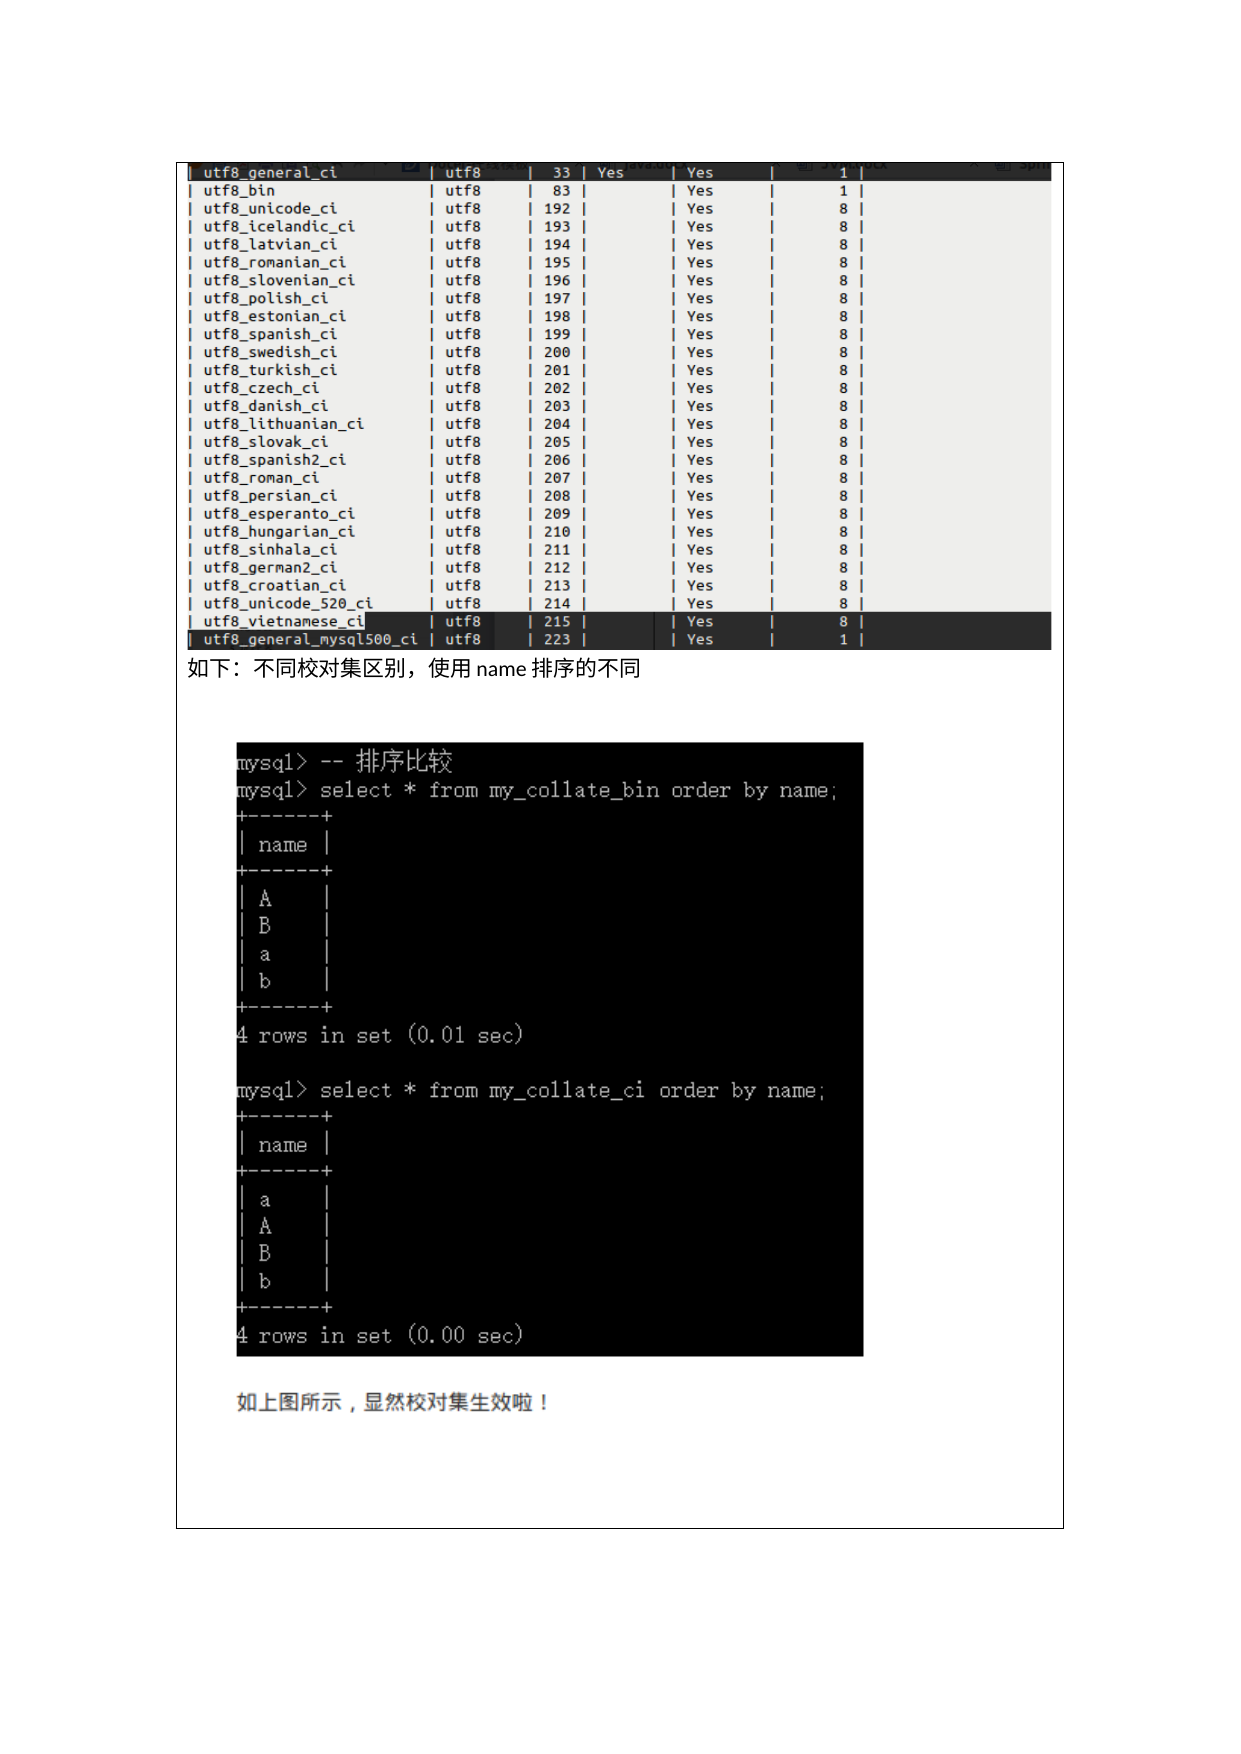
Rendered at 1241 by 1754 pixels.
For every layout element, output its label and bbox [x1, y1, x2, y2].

table_header [177, 163, 1063, 1528]
picture [187, 683, 1053, 1428]
picture [187, 163, 1052, 650]
